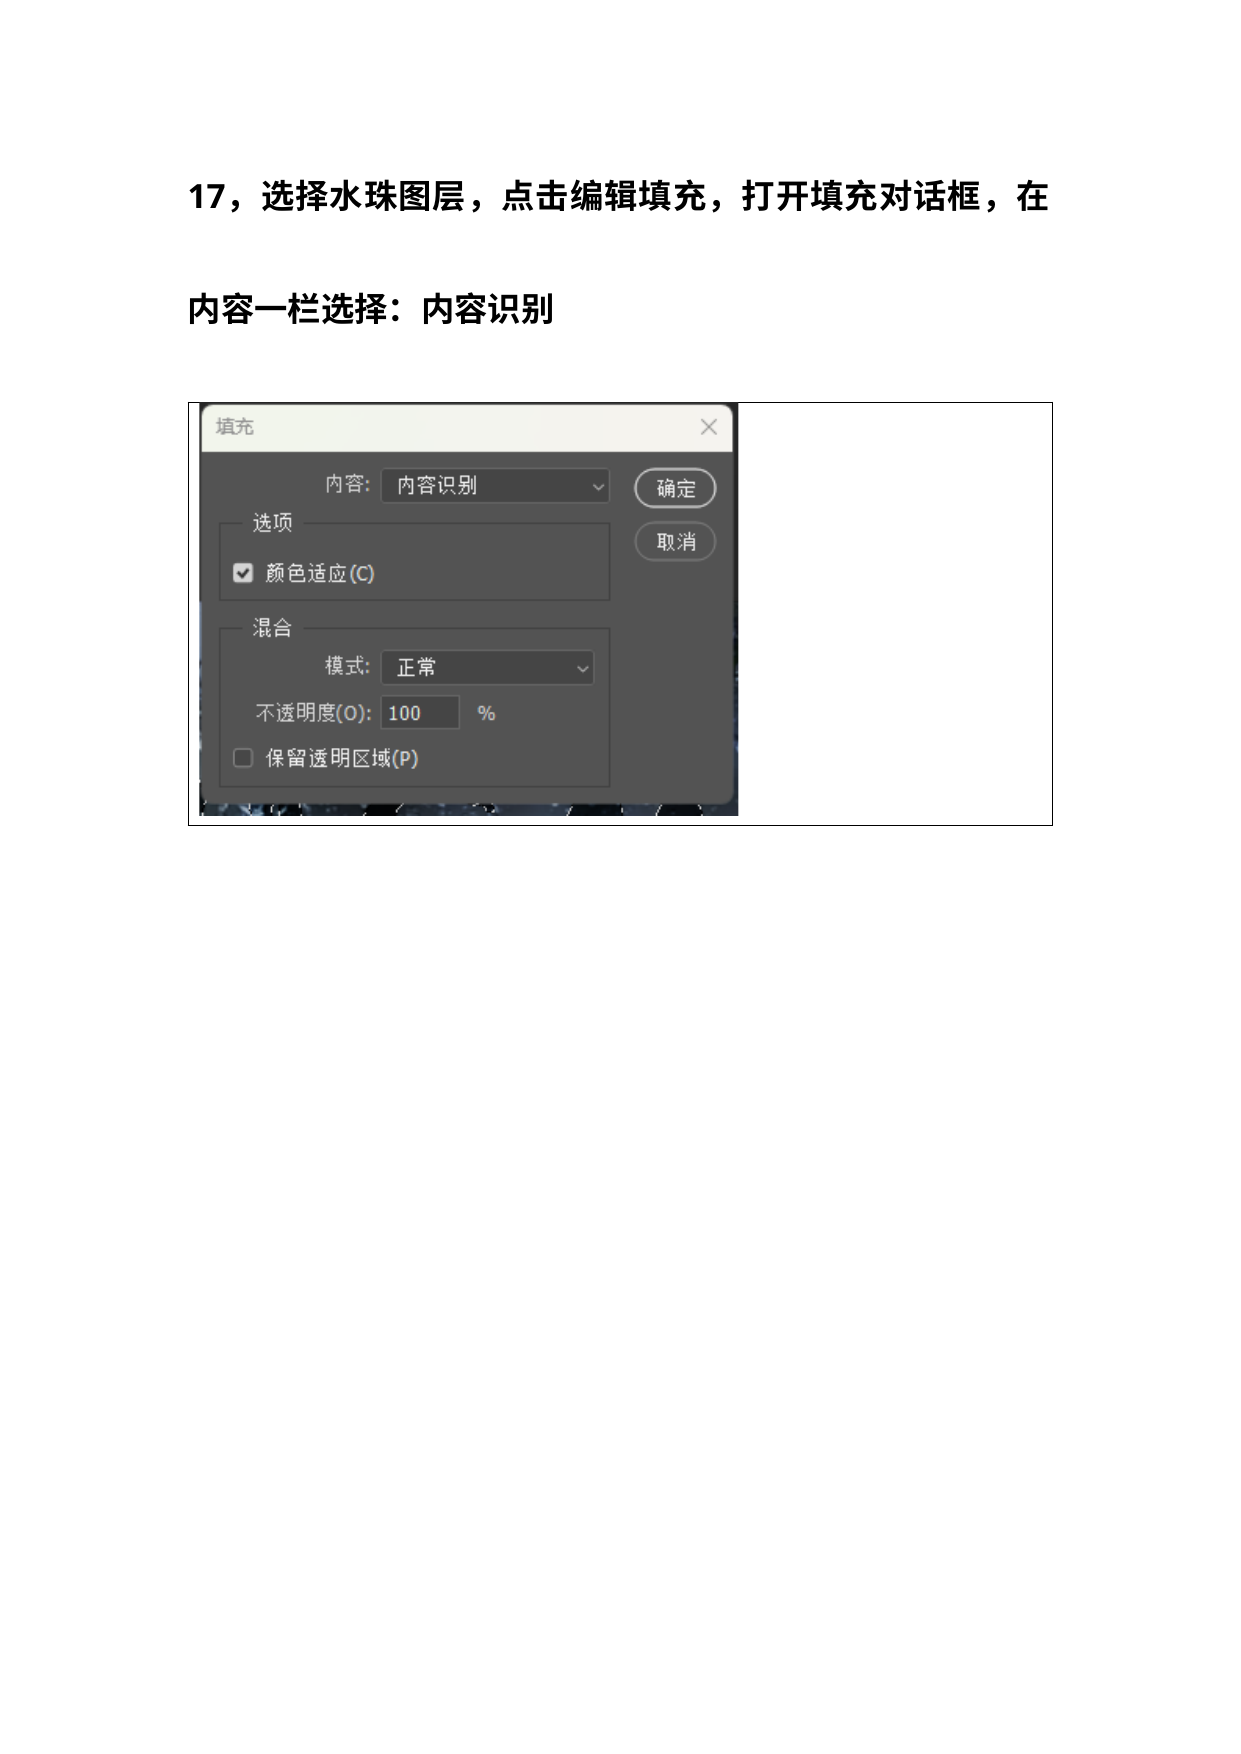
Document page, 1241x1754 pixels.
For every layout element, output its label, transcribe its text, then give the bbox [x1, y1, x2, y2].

picture [199, 402, 739, 816]
subtitle 17，选择水珠图层，点击编辑填充，打开填充对话框，在内容一栏选择：内容识别 [187, 162, 1053, 339]
table_header [189, 403, 1052, 825]
